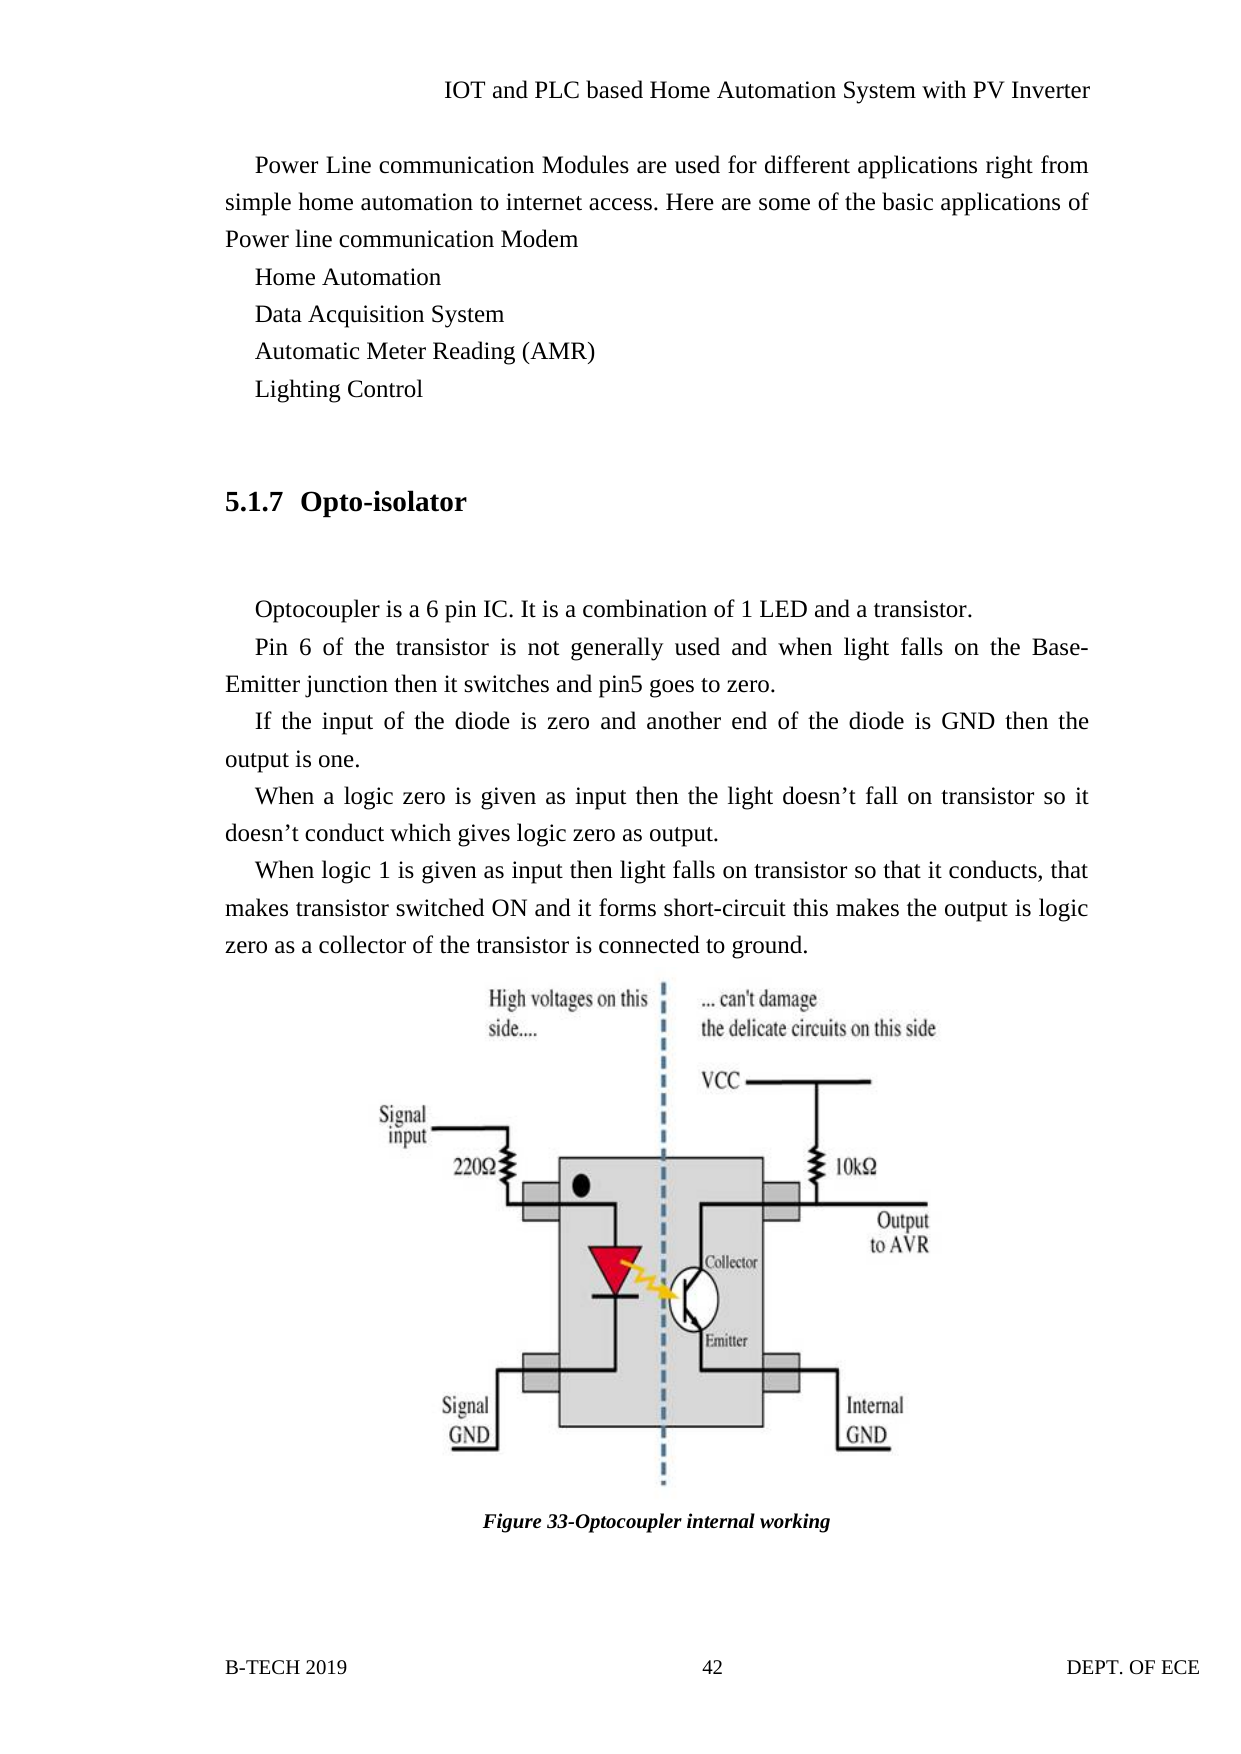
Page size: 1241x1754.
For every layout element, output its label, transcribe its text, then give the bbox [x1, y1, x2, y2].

picture [358, 967, 957, 1501]
text Lighting Control [225, 374, 1090, 402]
text Automatic Meter Reading (AMR) [225, 336, 1090, 365]
text Figure 33-Optocoupler internal working [225, 1509, 1090, 1533]
text Power Line communication Modules are used for different applications right from simple home automation to internet access. Here are some of the basic applications of Power line communication Modem [225, 150, 1090, 253]
text Data Acquisition System [225, 299, 1090, 328]
text Pin 6 of the transistor is not generally used and when light falls on the Base-Emitter junction then it switches and pin5 goes to zero. [225, 632, 1090, 698]
text If the input of the diode is zero and another end of the diode is GND then the output is one. [225, 706, 1090, 772]
text Optocoupler is a 6 pin IC. It is a combination of 1 LED and a transistor. [225, 594, 1090, 623]
text When a logic zero is given as input then the light doesn’t fall on transistor so it doesn’t conduct which gives logic zero as output. [225, 781, 1090, 847]
subtitle Opto-isolator [225, 484, 1090, 517]
text Home Automation [225, 262, 1090, 291]
text When logic 1 is given as input then light falls on transistor so that it conducts, that makes transistor switched ON and it forms short-circuit this makes the output is logic zero as a collector of the transistor is connected to ground. [225, 856, 1090, 959]
